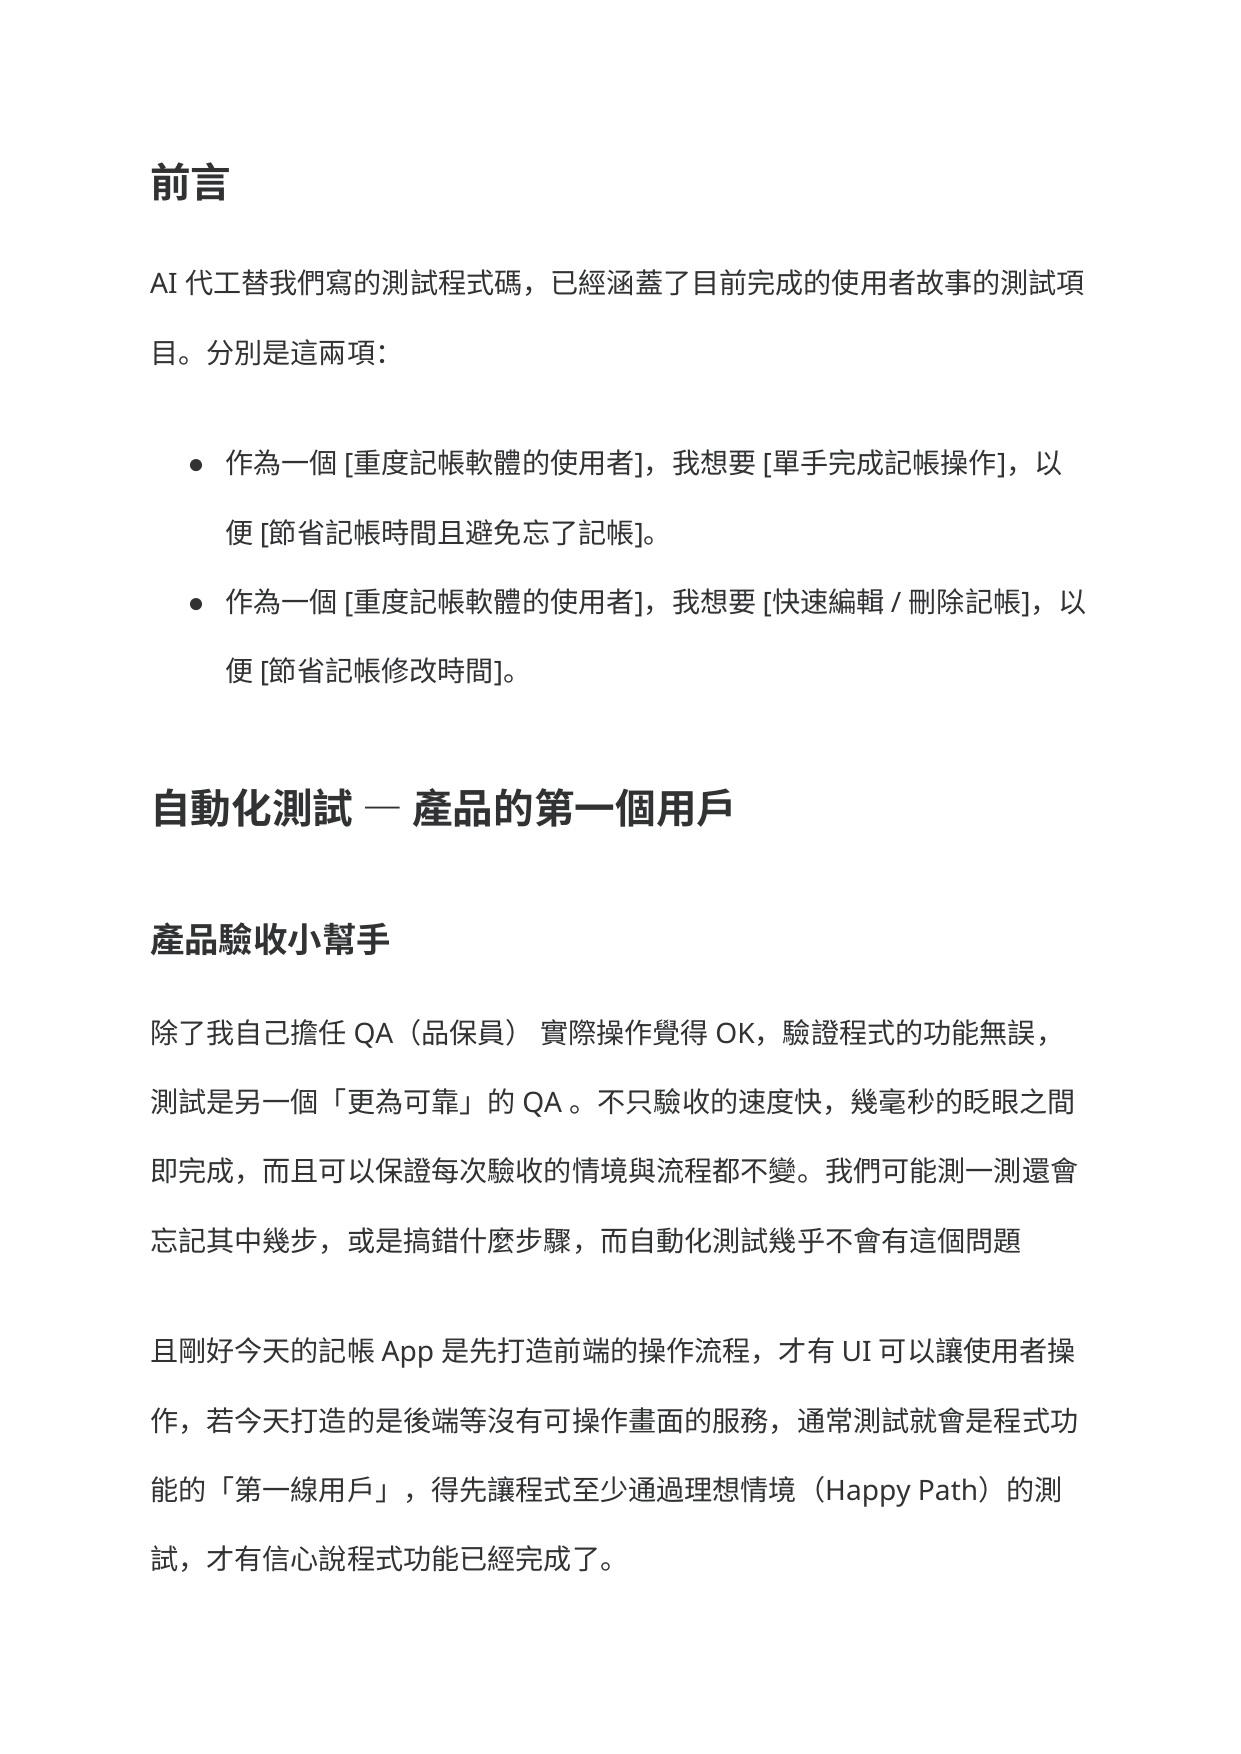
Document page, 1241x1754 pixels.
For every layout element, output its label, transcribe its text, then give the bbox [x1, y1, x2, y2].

list 作為一個 [重度記帳軟體的使用者]，我想要 [快速編輯 / 刪除記帳]，以便 [節省記帳修改時間]。 [187, 580, 1090, 690]
subtitle 產品驗收小幫手 [150, 913, 1090, 963]
subtitle 前言 [150, 150, 1090, 209]
text 除了我自己擔任 QA（品保員） 實際操作覺得 OK，驗證程式的功能無誤，測試是另一個「更為可靠」的 QA 。不只驗收的速度快，幾毫秒的眨眼之間即完成，而且可以保證每次驗收的情境與流程都不變。我們可能測一測還會忘記其中幾步，或是搞錯什麼步驟，而自動化測試幾乎不會有這個問題 [150, 1011, 1090, 1259]
list 作為一個 [重度記帳軟體的使用者]，我想要 [單手完成記帳操作]，以便 [節省記帳時間且避免忘了記帳]。 [187, 441, 1090, 551]
text AI 代工替我們寫的測試程式碼，已經涵蓋了目前完成的使用者故事的測試項目。分別是這兩項： [150, 261, 1090, 371]
subtitle 自動化測試 — 產品的第一個用戶 [150, 777, 1090, 836]
text 且剛好今天的記帳 App 是先打造前端的操作流程，才有 UI 可以讓使用者操作，若今天打造的是後端等沒有可操作畫面的服務，通常測試就會是程式功能的「第一線用戶」，得先讓程式至少通過理想情境（Happy Path）的測試，才有信心說程式功能已經完成了。 [150, 1329, 1090, 1578]
